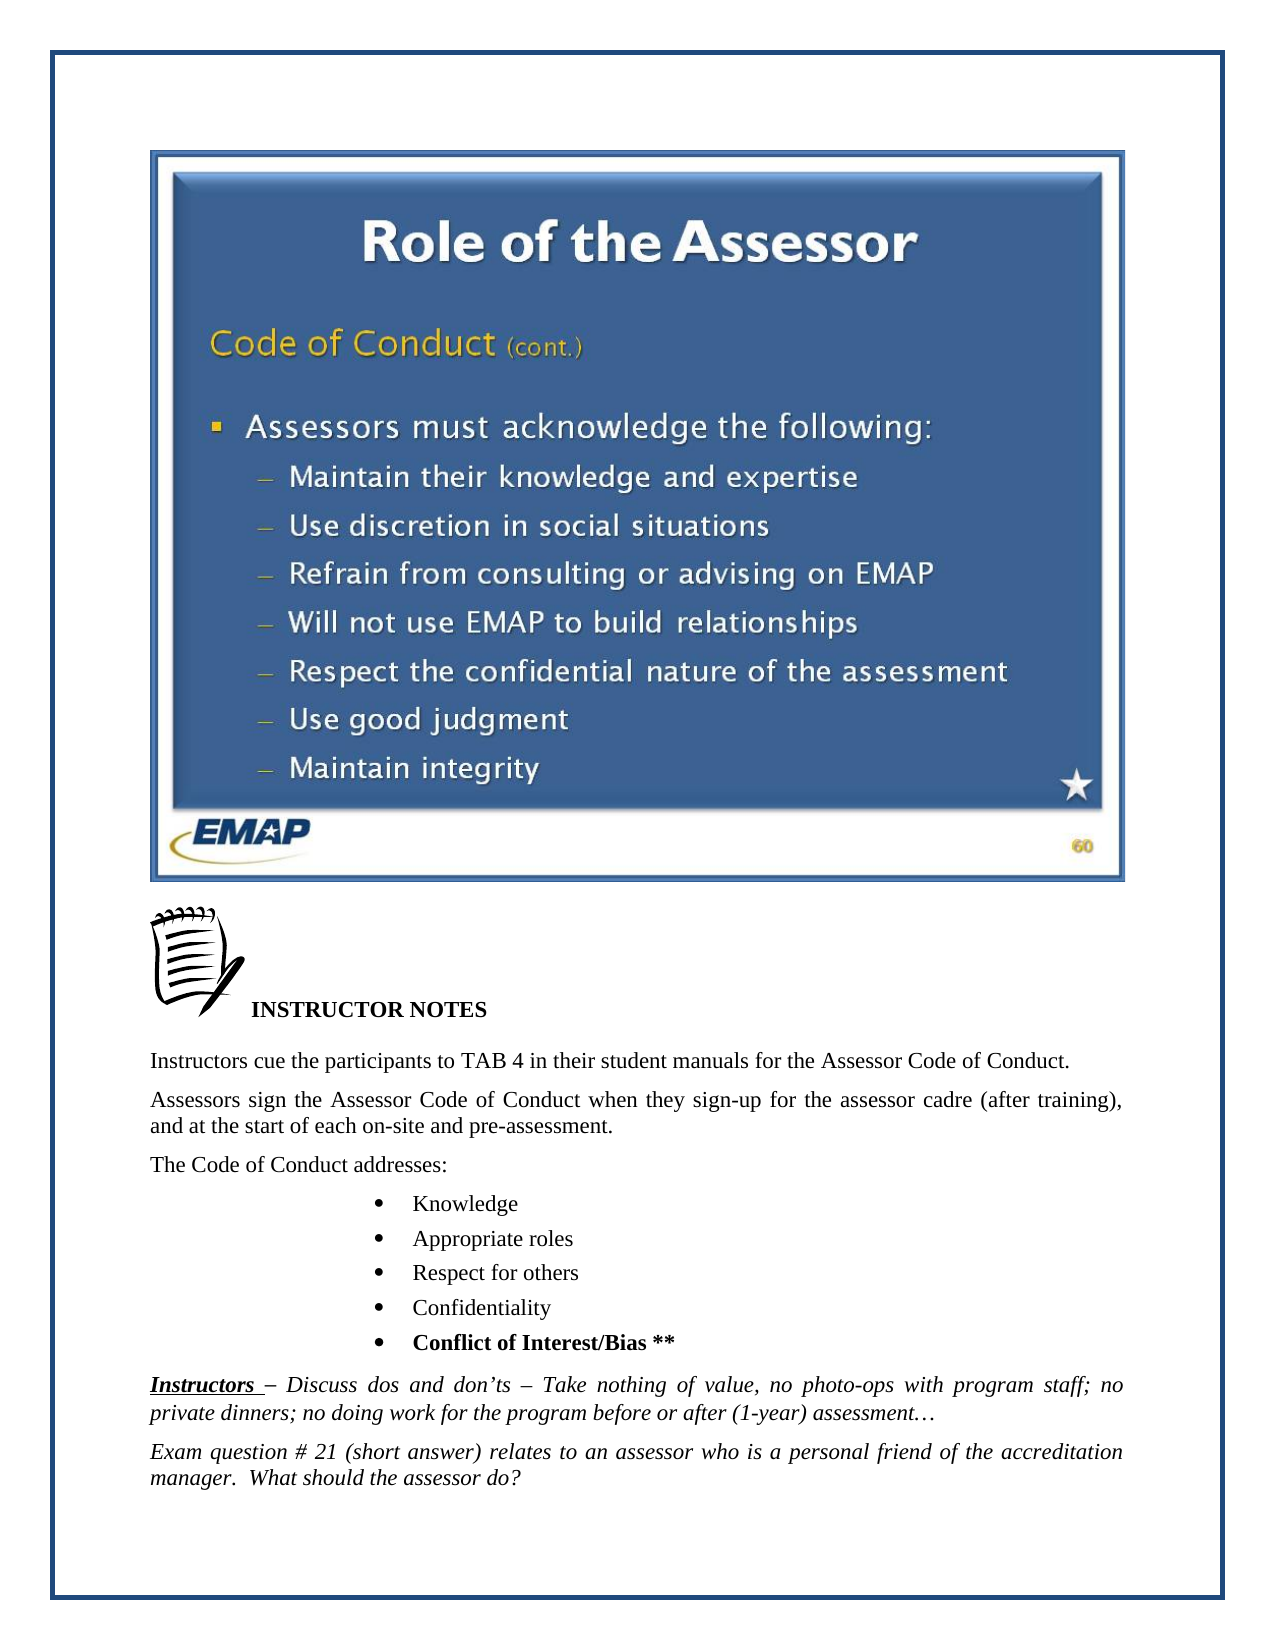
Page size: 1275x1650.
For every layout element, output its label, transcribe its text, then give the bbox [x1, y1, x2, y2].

text Instructors cue the participants to TAB 4 in their student manuals for the Assessor Code of Conduct. [150, 1047, 1125, 1073]
text INSTRUCTOR NOTES [150, 906, 1125, 1022]
list Respect for others [375, 1259, 1125, 1286]
list Appropriate roles [375, 1225, 1125, 1251]
list Knowledge [375, 1190, 1125, 1216]
text Instructors – Discuss dos and don’ts – Take nothing of value, no photo-ops with program staff; no private dinners; no doing work for the program before or after (1-year) assessment… [150, 1368, 1125, 1425]
list Conflict of Interest/Bias ** [375, 1329, 1125, 1355]
text Exam question # 21 (short answer) relates to an assessor who is a personal friend of the accreditation manager. What should the assessor do? [150, 1438, 1125, 1491]
list Confidentiality [375, 1294, 1125, 1321]
text The Code of Conduct addresses: [150, 1151, 1125, 1178]
text Assessors sign the Assessor Code of Conduct when they sign-up for the assessor cadre (after training), and at the start of each on-site and pre-assessment. [150, 1086, 1125, 1139]
picture [150, 150, 1125, 882]
